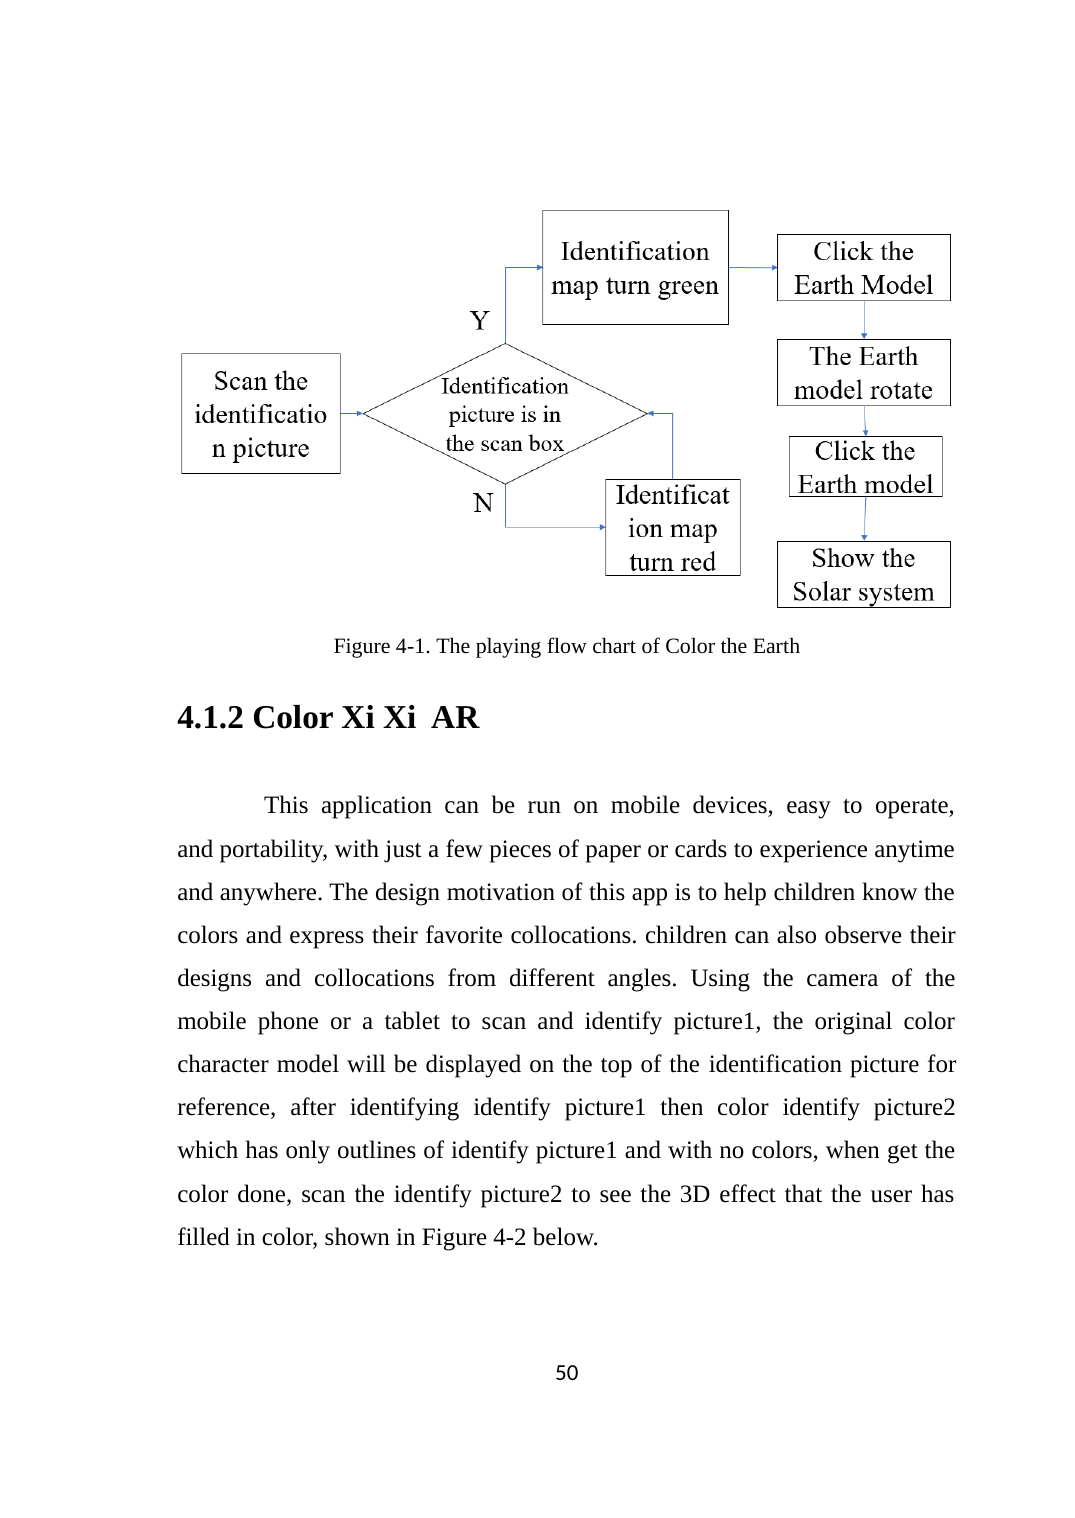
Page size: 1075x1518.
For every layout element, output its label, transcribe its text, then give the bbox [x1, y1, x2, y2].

text This application can be run on mobile devices, easy to operate, and portability, with just a few pieces of paper or cards to experience anytime and anywhere. The design motivation of this app is to help children know the colors and express their favorite collocations. children can also observe their designs and collocations from different angles. Using the camera of the mobile phone or a tablet to scan and identify picture1, the original color character model will be displayed on the top of the identification picture for reference, after identifying identify picture1 then color identify picture2 which has only outlines of identify picture1 and with no colors, when get the color done, scan the identify picture2 to see the 3D effect that the user has filled in color, shown in Figure 4-2 below. [177, 791, 956, 1251]
picture [177, 190, 957, 615]
text 4.1.2 Color Xi Xi AR [177, 698, 956, 736]
text Figure 4-1. The playing flow chart of Color the Earth [177, 633, 956, 658]
